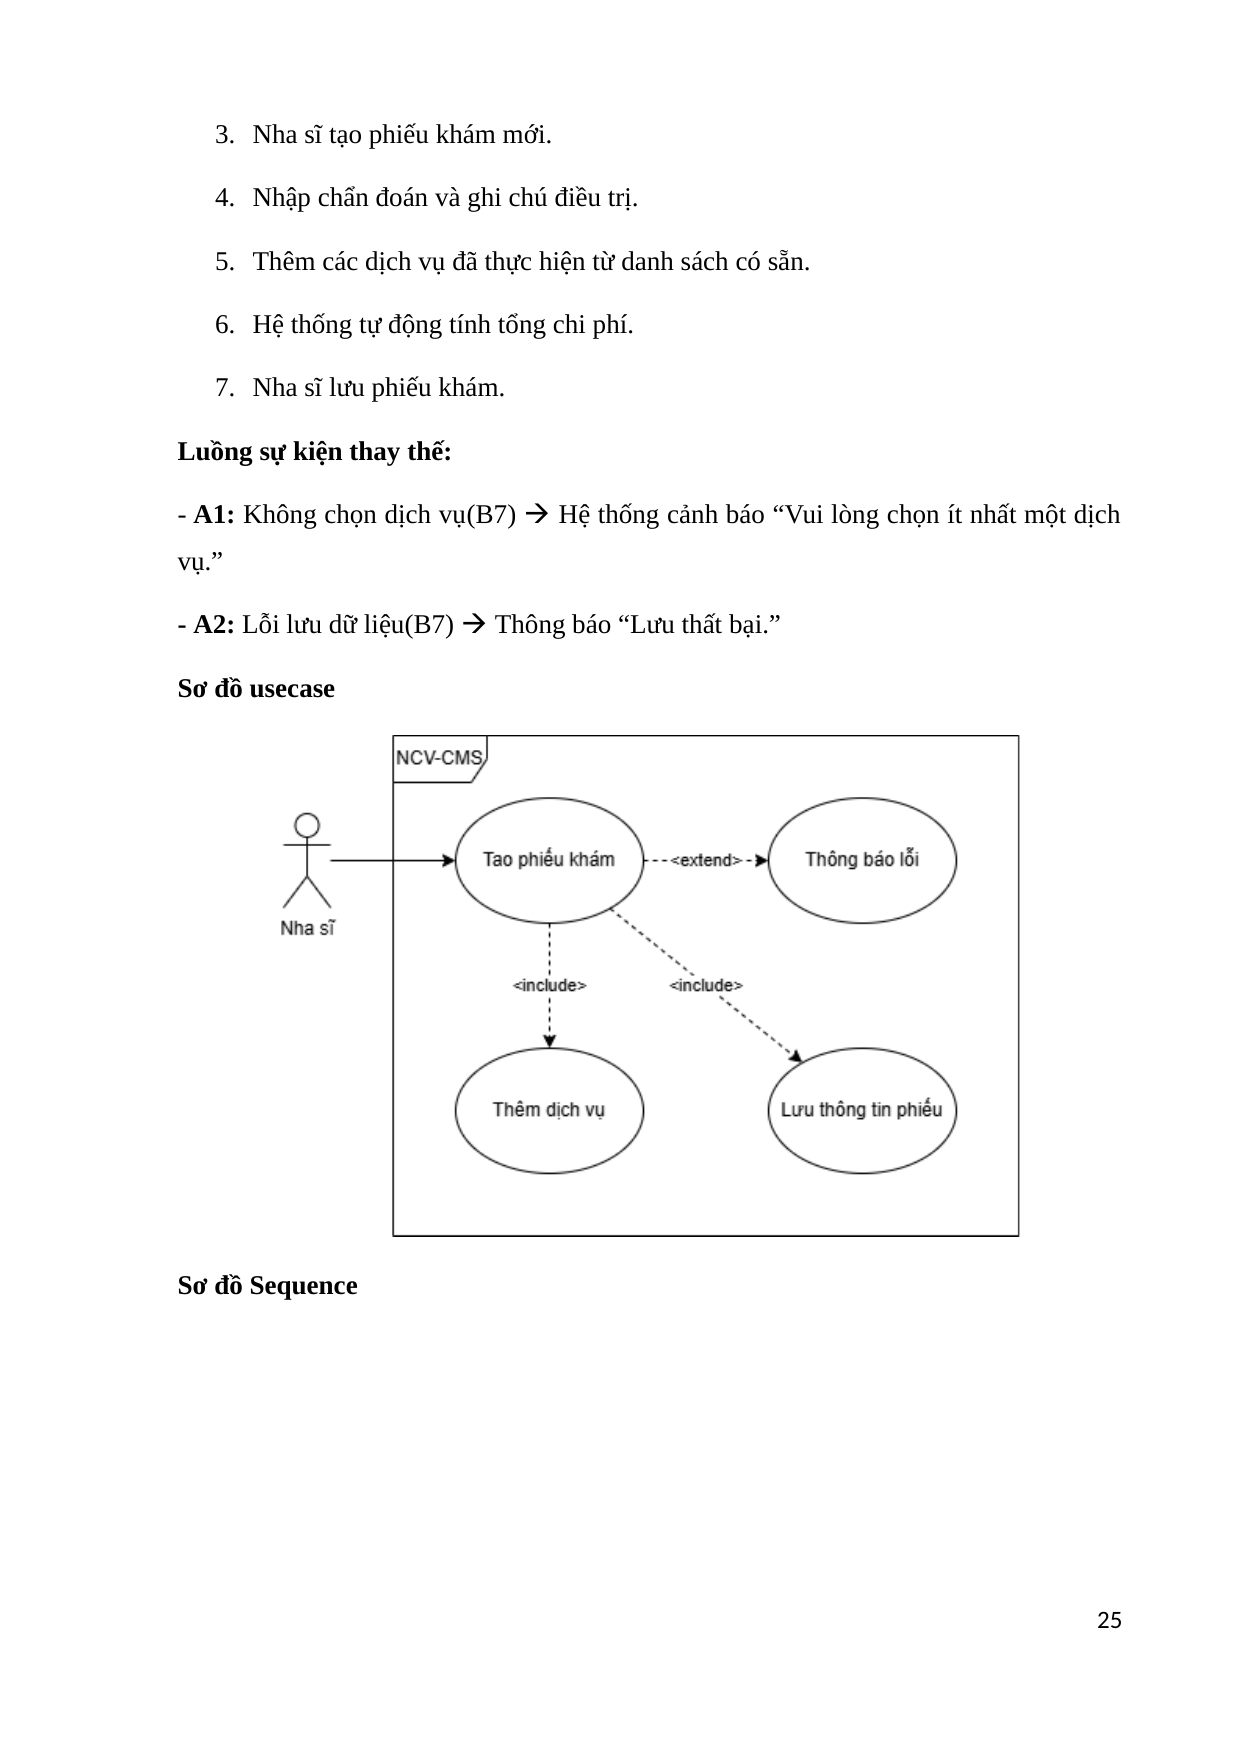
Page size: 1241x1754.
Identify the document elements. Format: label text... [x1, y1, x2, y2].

picture [280, 735, 1020, 1237]
list Hệ thống tự động tính tổng chi phí. [215, 308, 1122, 339]
text Luồng sự kiện thay thế: [177, 435, 1122, 466]
list A2: Lỗi lưu dữ liệu(B7) Thông báo “Lưu thất bại.” [177, 608, 1122, 639]
text Sơ đồ usecase [177, 672, 1122, 703]
list A1: Không chọn dịch vụ(B7) Hệ thống cảnh báo “Vui lòng chọn ít nhất một dịch vụ.” [177, 498, 1122, 576]
list Thêm các dịch vụ đã thực hiện từ danh sách có sẵn. [215, 245, 1122, 276]
text Sơ đồ Sequence [177, 1269, 1122, 1300]
list Nhập chẩn đoán và ghi chú điều trị. [215, 181, 1122, 213]
list Nha sĩ tạo phiếu khám mới. [215, 118, 1122, 149]
list Nha sĩ lưu phiếu khám. [215, 371, 1122, 403]
